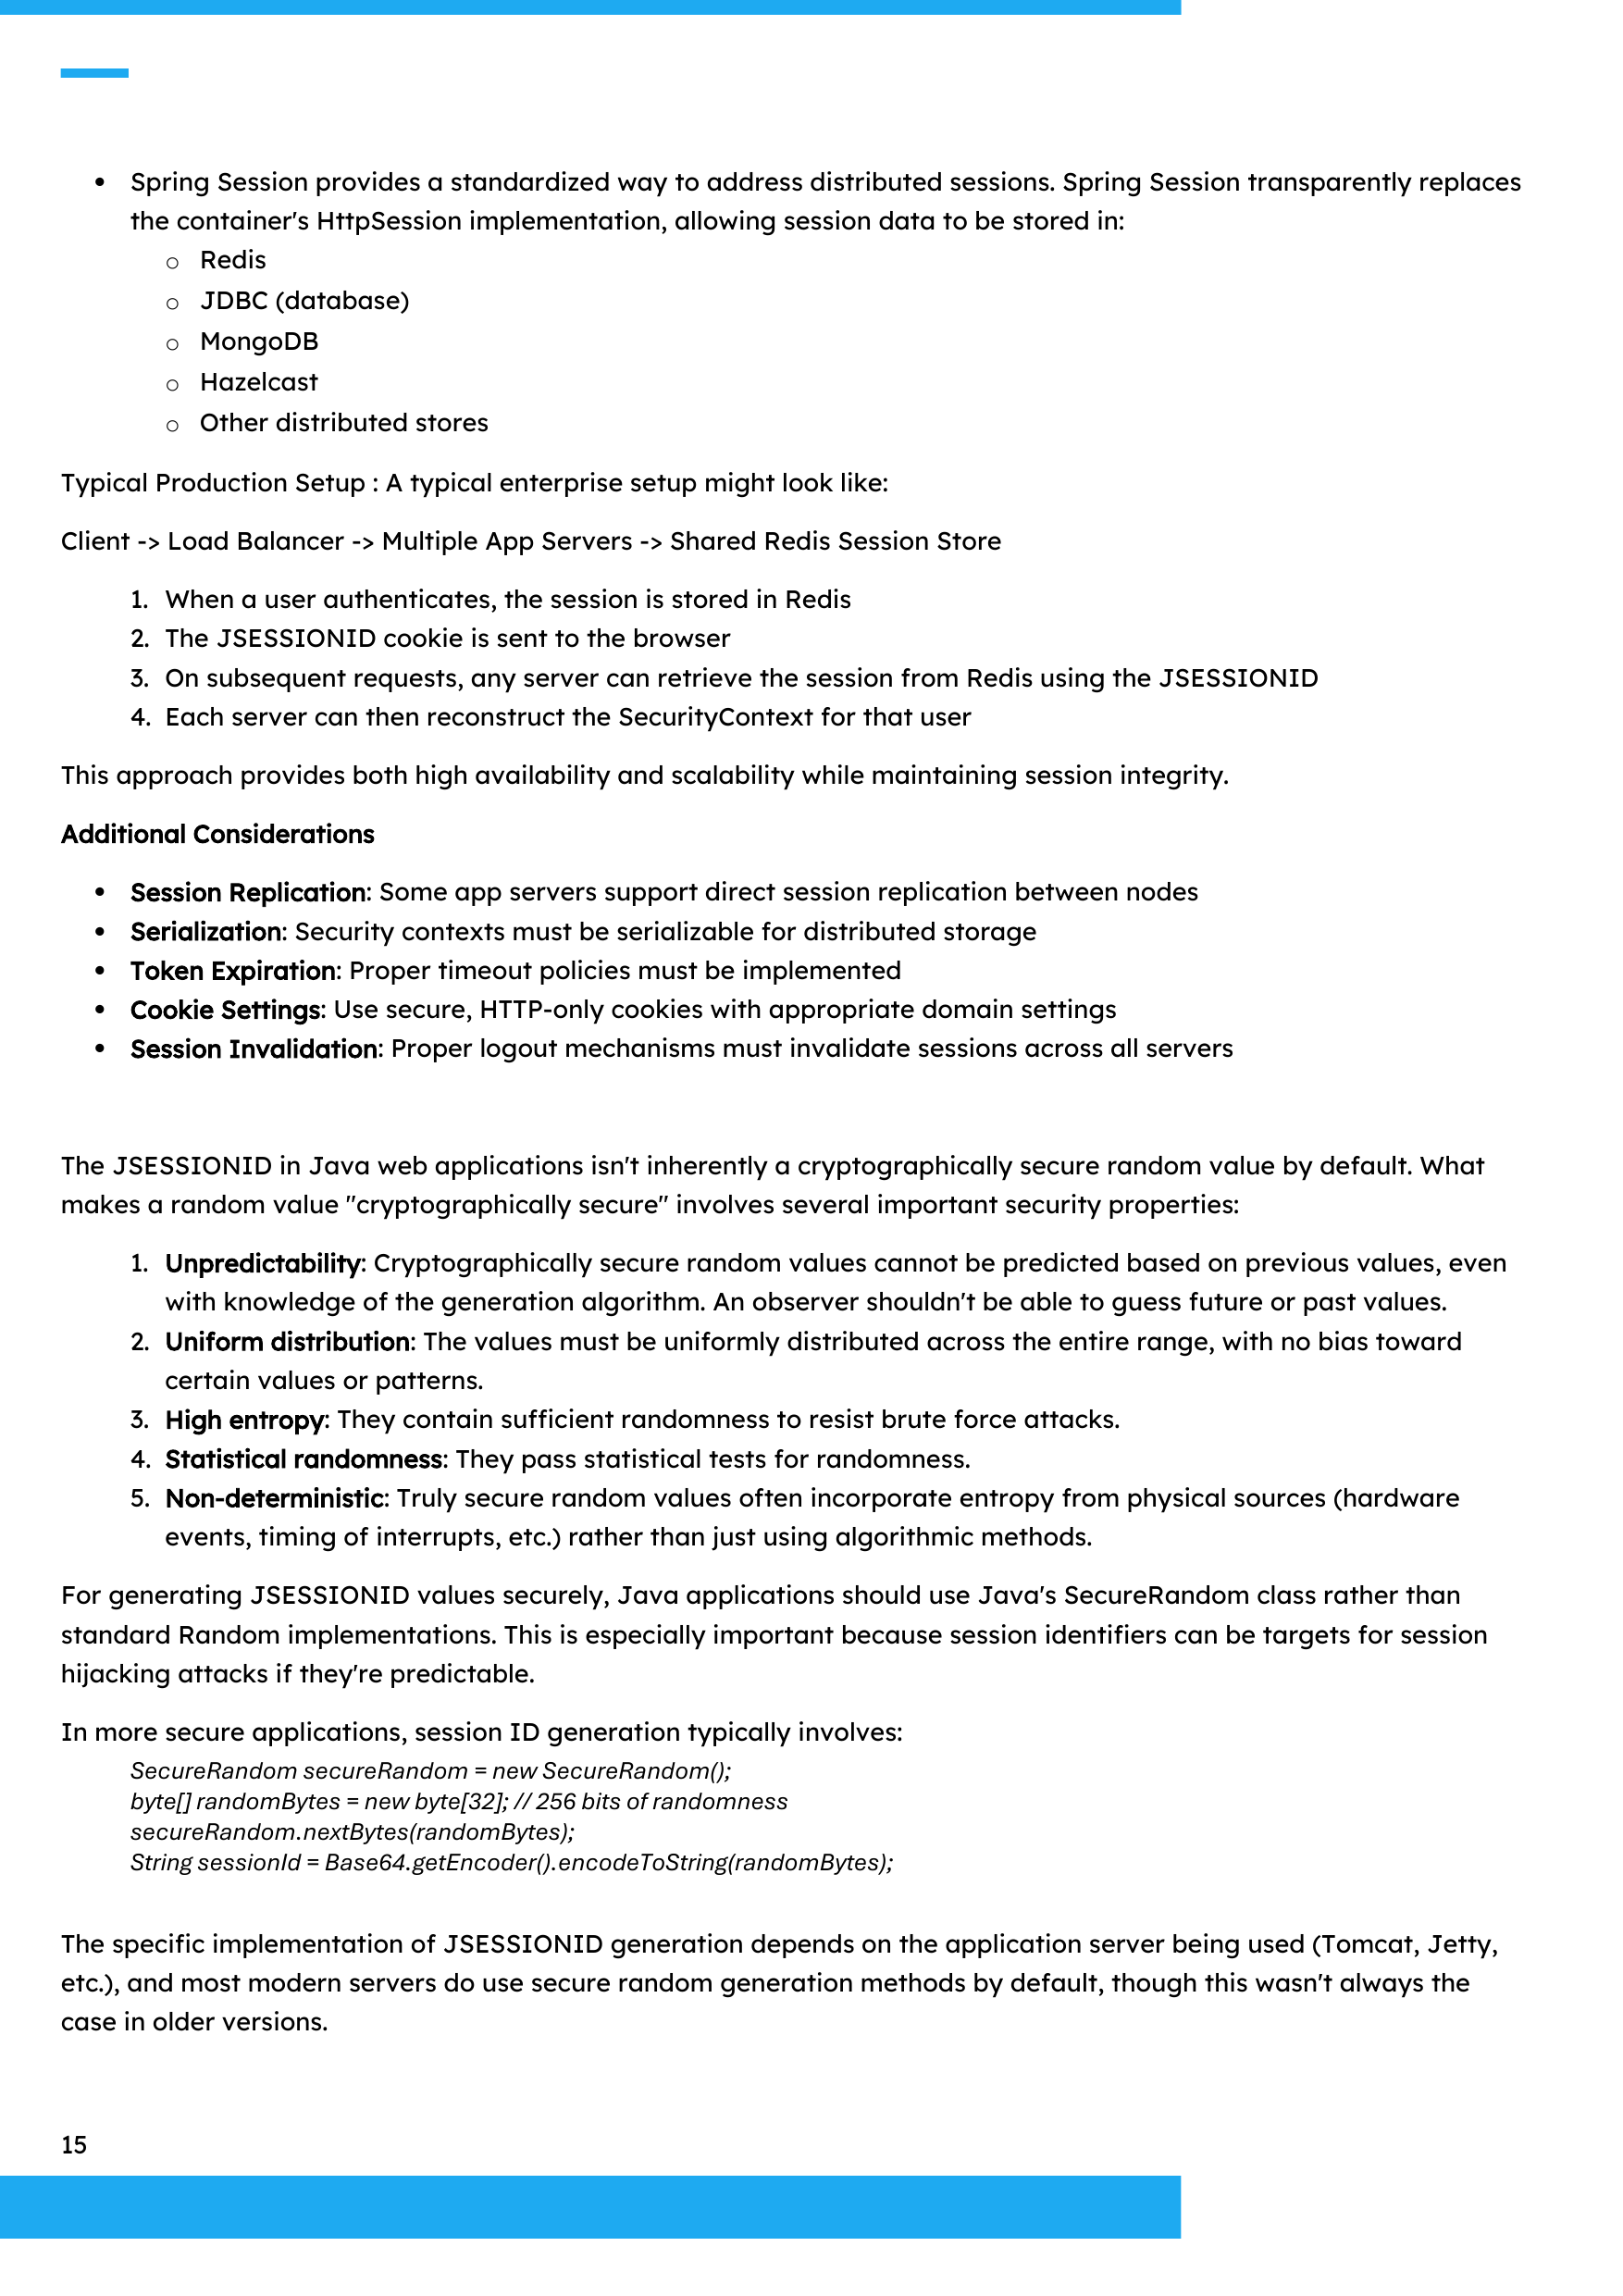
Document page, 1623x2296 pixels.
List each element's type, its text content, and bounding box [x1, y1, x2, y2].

list When a user authenticates, the session is stored in Redis [130, 583, 1526, 614]
list Uniform distribution: The values must be uniformly distributed across the entire range, with no bias toward certain values or patterns. [130, 1325, 1526, 1396]
text String sessionId = Base64.getEncoder().encodeToString(randomBytes); [130, 1847, 1526, 1878]
list Each server can then reconstruct the SecurityContext for that user [130, 701, 1526, 732]
list Cookie Settings: Use secure, HTTP-only cookies with appropriate domain settings [95, 993, 1526, 1024]
list The JSESSIONID cookie is sent to the browser [130, 623, 1526, 653]
picture [0, 0, 1182, 15]
list Spring Session provides a standardized way to address distributed sessions. Spring Session transparently replaces the container's HttpSession implementation, allowing session data to be stored in: [95, 166, 1526, 236]
list Session Replication: Some app servers support direct session replication between nodes [95, 876, 1526, 907]
text SecureRandom secureRandom = new SecureRandom(); [130, 1756, 1526, 1786]
list Statistical randomness: They pass statistical tests for randomness. [130, 1443, 1526, 1474]
list JDBC (database) [165, 284, 1526, 317]
picture [60, 68, 129, 78]
list Session Invalidation: Proper logout mechanisms must invalidate sessions across all servers [95, 1033, 1526, 1063]
list High entropy: They contain sufficient randomness to resist brute force attacks. [130, 1404, 1526, 1434]
text Client -> Load Balancer -> Multiple App Servers -> Shared Redis Session Store [61, 525, 1526, 556]
list Token Expiration: Proper timeout policies must be implemented [95, 954, 1526, 986]
text byte[] randomBytes = new byte[32]; // 256 bits of randomness [130, 1786, 1526, 1817]
picture [0, 2176, 1182, 2239]
list Non-deterministic: Truly secure random values often incorporate entropy from physical sources (hardware events, timing of interrupts, etc.) rather than just using algorithmic methods. [130, 1482, 1526, 1552]
list On subsequent requests, any server can retrieve the session from Redis using the JSESSIONID [130, 662, 1526, 693]
text The JSESSIONID in Java web applications isn't inherently a cryptographically secure random value by default. What makes a random value "cryptographically secure" involves several important security properties: [61, 1149, 1526, 1220]
list Other distributed stores [165, 406, 1526, 439]
list Serialization: Security contexts must be serializable for distributed storage [95, 915, 1526, 947]
text Additional Considerations [61, 817, 1526, 849]
list MongoDB [165, 325, 1526, 358]
text Typical Production Setup : A typical enterprise setup might look like: [61, 466, 1526, 498]
text secureRandom.nextBytes(randomBytes); [130, 1817, 1526, 1847]
list Hazelcast [165, 366, 1526, 399]
text For generating JSESSIONID values securely, Java applications should use Java's SecureRandom class rather than standard Random implementations. This is especially important because session identifiers can be targets for session hijacking attacks if they're predictable. [61, 1580, 1526, 1689]
text This approach provides both high availability and scalability while maintaining session integrity. [61, 759, 1526, 790]
text The specific implementation of JSESSIONID generation depends on the application server being used (Tomcat, Jetty, etc.), and most modern servers do use secure random generation methods by default, though this wasn't always the case in older versions. [61, 1928, 1526, 2037]
list Unpredictability: Cryptographically secure random values cannot be predicted based on previous values, even with knowledge of the generation algorithm. An observer shouldn't be able to guess future or past values. [130, 1247, 1526, 1317]
text In more secure applications, session ID generation typically involves: [61, 1716, 1526, 1747]
list Redis [165, 243, 1526, 277]
